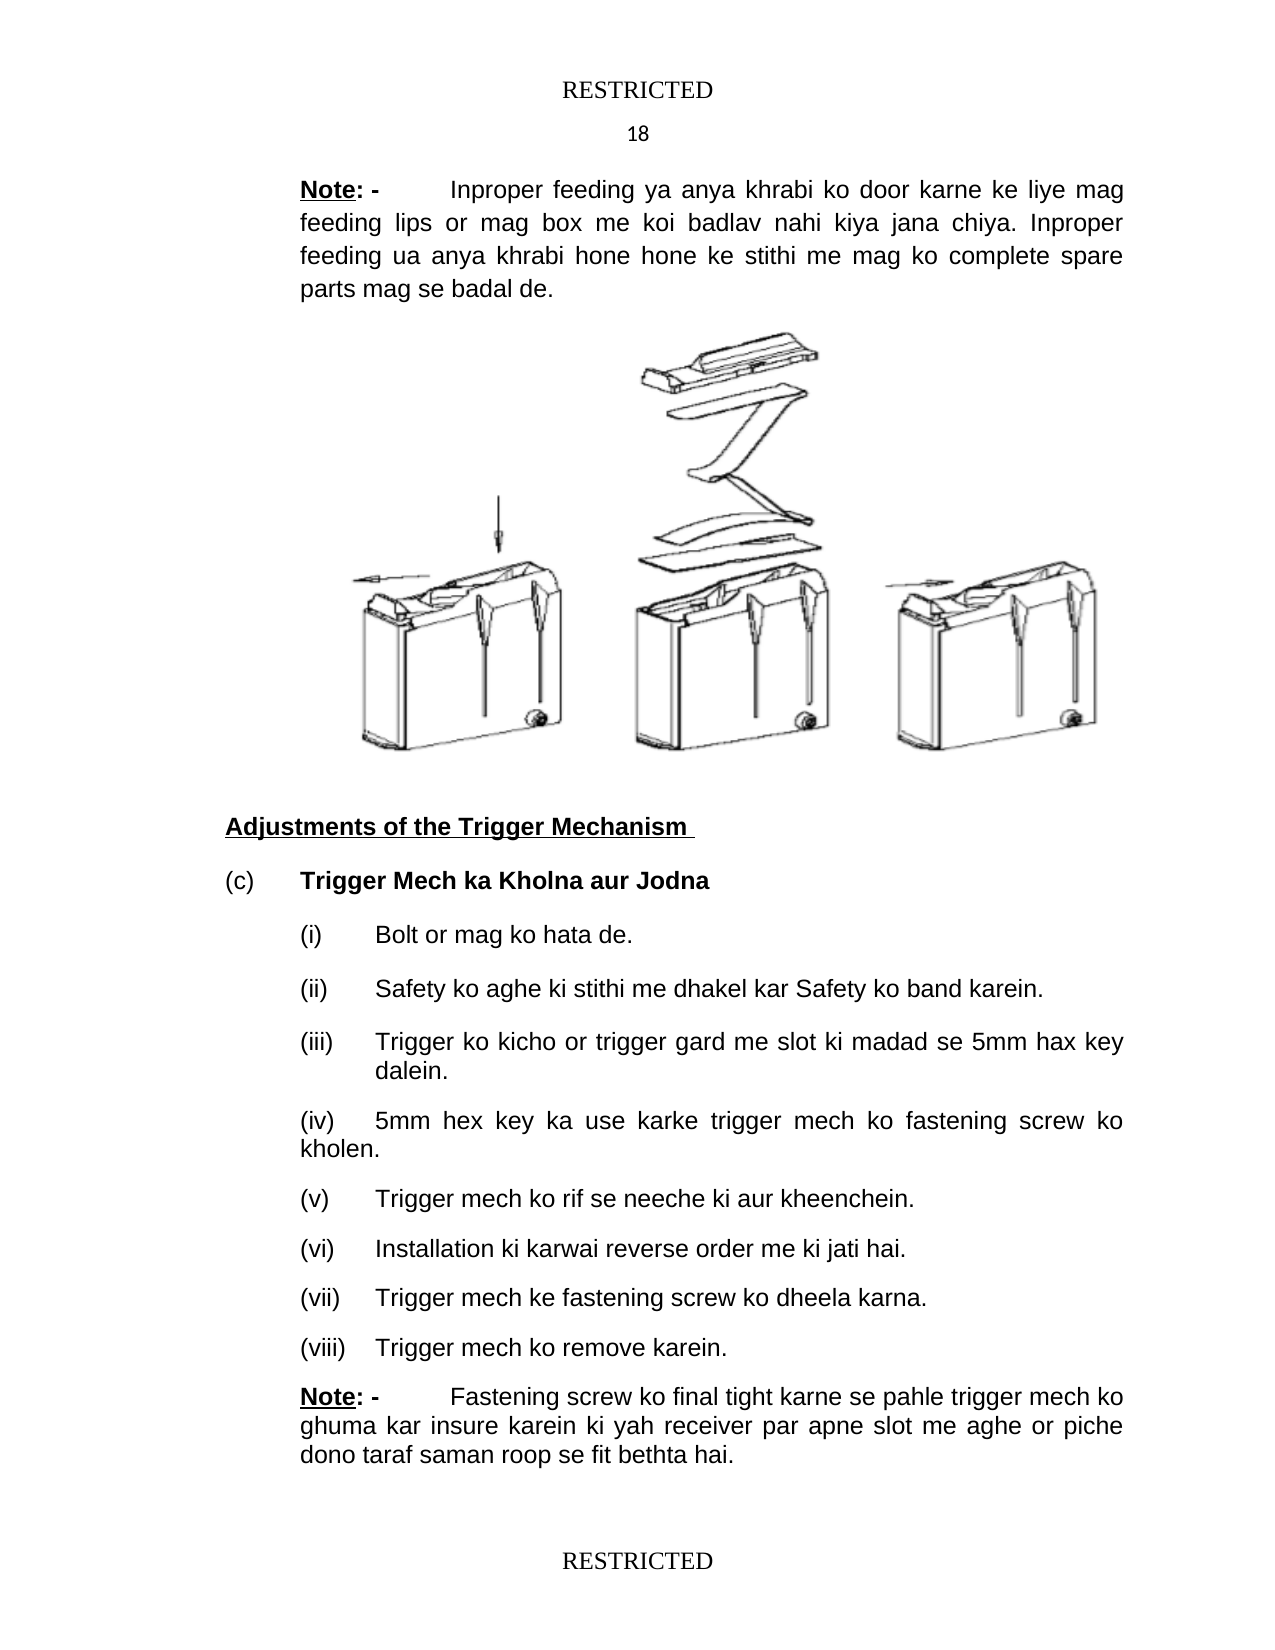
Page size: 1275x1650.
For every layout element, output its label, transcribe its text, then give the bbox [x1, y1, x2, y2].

picture [304, 315, 1122, 769]
text (i) Bolt or mag ko hata de. [300, 920, 1125, 948]
text (iv) 5mm hex key ka use karke trigger mech ko fastening screw ko kholen. [300, 1106, 1125, 1163]
text (c) Trigger Mech ka Kholna aur Jodna [225, 866, 1125, 894]
text (vii) Trigger mech ke fastening screw ko dheela karna. [300, 1283, 1125, 1312]
text (viii) Trigger mech ko remove karein. [300, 1333, 1125, 1362]
text (vi) Installation ki karwai reverse order me ki jati hai. [300, 1234, 1125, 1262]
text Note: - Fastening screw ko final tight karne se pahle trigger mech ko ghuma kar insure karein ki yah receiver par apne slot me aghe or piche dono taraf saman roop se fit bethta hai. [300, 1382, 1125, 1469]
text (v) Trigger mech ko rif se neeche ki aur kheenchein. [300, 1184, 1125, 1213]
text Adjustments of the Trigger Mechanism [225, 812, 1125, 841]
text Note: - Inproper feeding ya anya khrabi ko door karne ke liye mag feeding lips or mag box me koi badlav nahi kiya jana chiya. Inproper feeding ua anya khrabi hone hone ke stithi me mag ko complete spare parts mag se badal de. [300, 175, 1125, 303]
text (ii) Safety ko aghe ki stithi me dhakel kar Safety ko band karein. [300, 973, 1125, 1002]
text (iii) Trigger ko kicho or trigger gard me slot ki madad se 5mm hax key dalein. [300, 1027, 1125, 1085]
